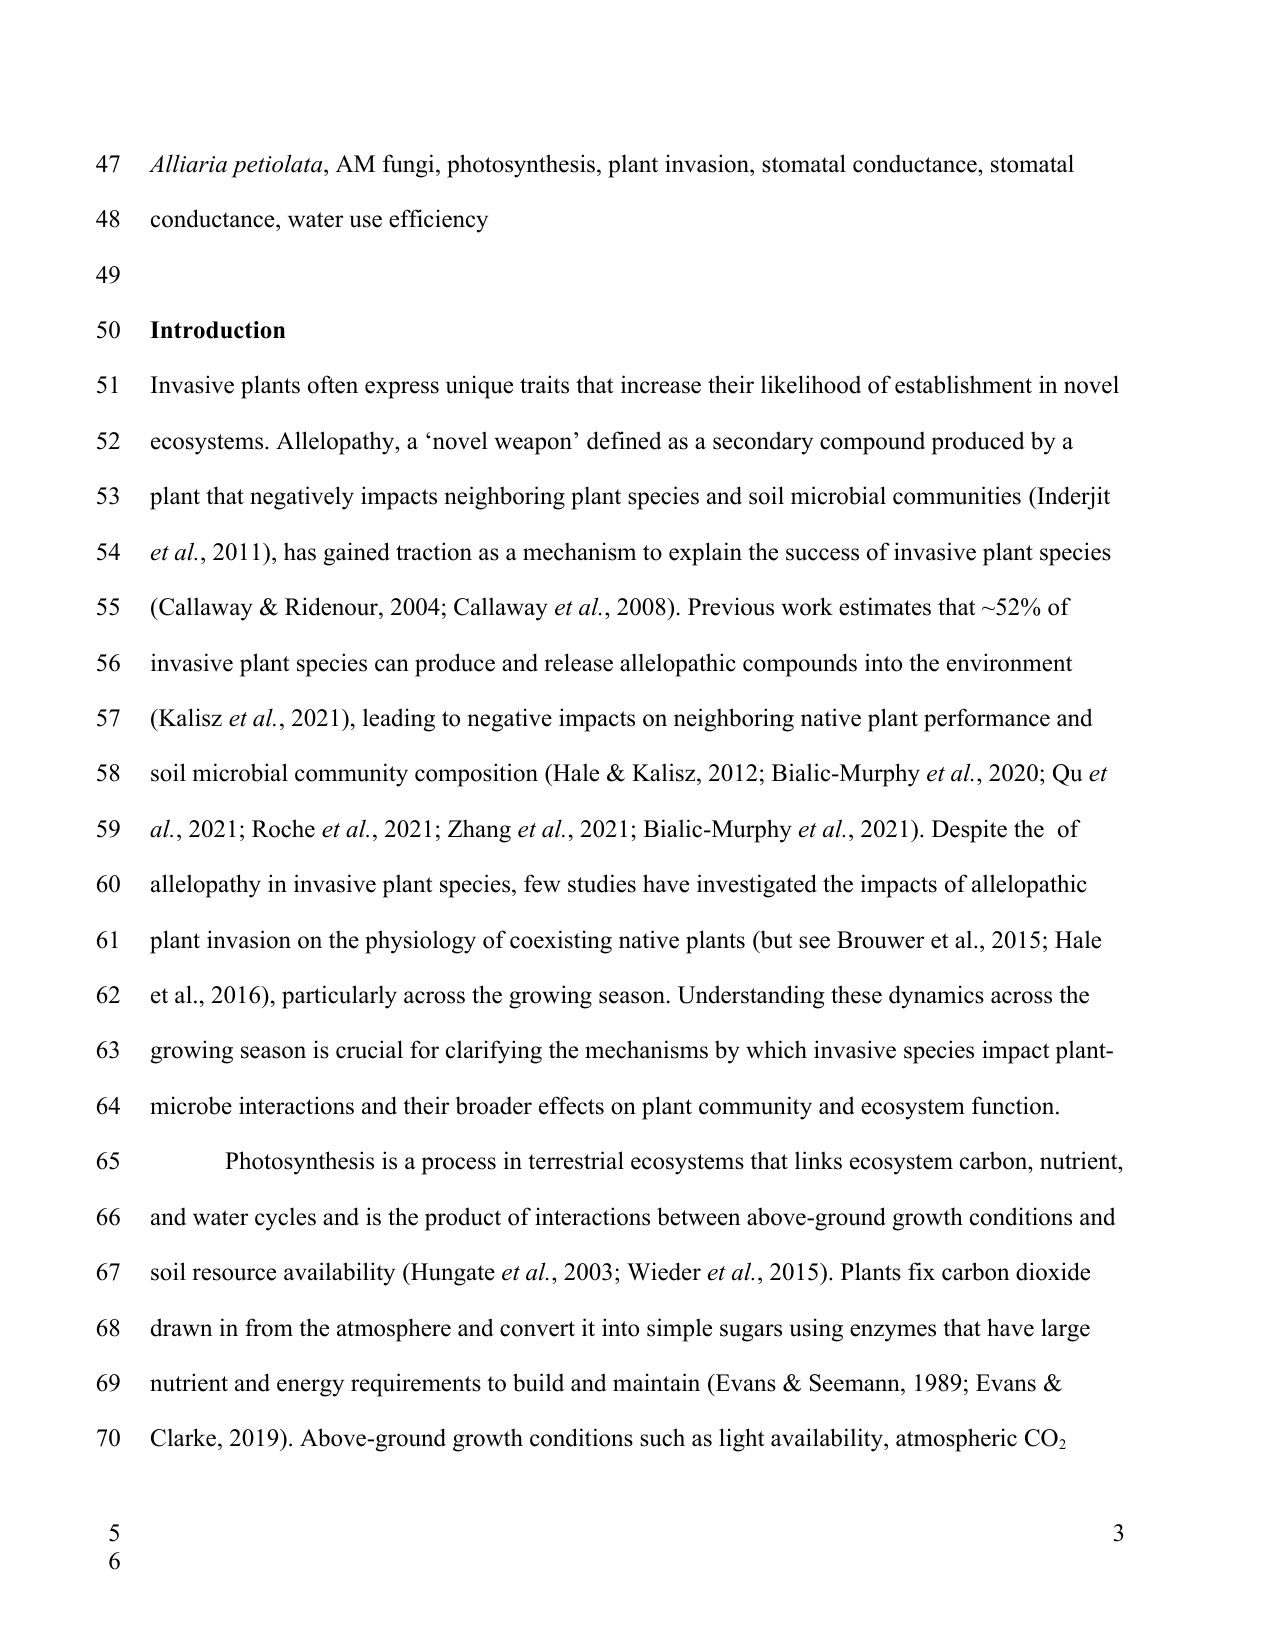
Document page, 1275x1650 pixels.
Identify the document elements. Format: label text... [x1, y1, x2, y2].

text Introduction [150, 316, 1125, 344]
text Alliaria petiolata, AM fungi, photosynthesis, plant invasion, stomatal conductance, stomatal conductance, water use efficiency [150, 150, 1125, 233]
text Invasive plants often express unique traits that increase their likelihood of establishment in novel ecosystems. Allelopathy, a ‘novel weapon’ defined as a secondary compound produced by a plant that negatively impacts neighboring plant species and soil microbial communities , has gained traction as a mechanism to explain the success of invasive plant species . Previous work estimates that ~52% of invasive plant species can produce and release allelopathic compounds into the environment , leading to negative impacts on neighboring native plant performance and soil microbial community composition . Despite the of allelopathy in invasive plant species, few studies have investigated the impacts of allelopathic plant invasion on the physiology of coexisting native plants , particularly across the growing season. Understanding these dynamics across the growing season is crucial for clarifying the mechanisms by which invasive species impact plant-microbe interactions and their broader effects on plant community and ecosystem function. [150, 372, 1125, 1120]
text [150, 1147, 1125, 1452]
